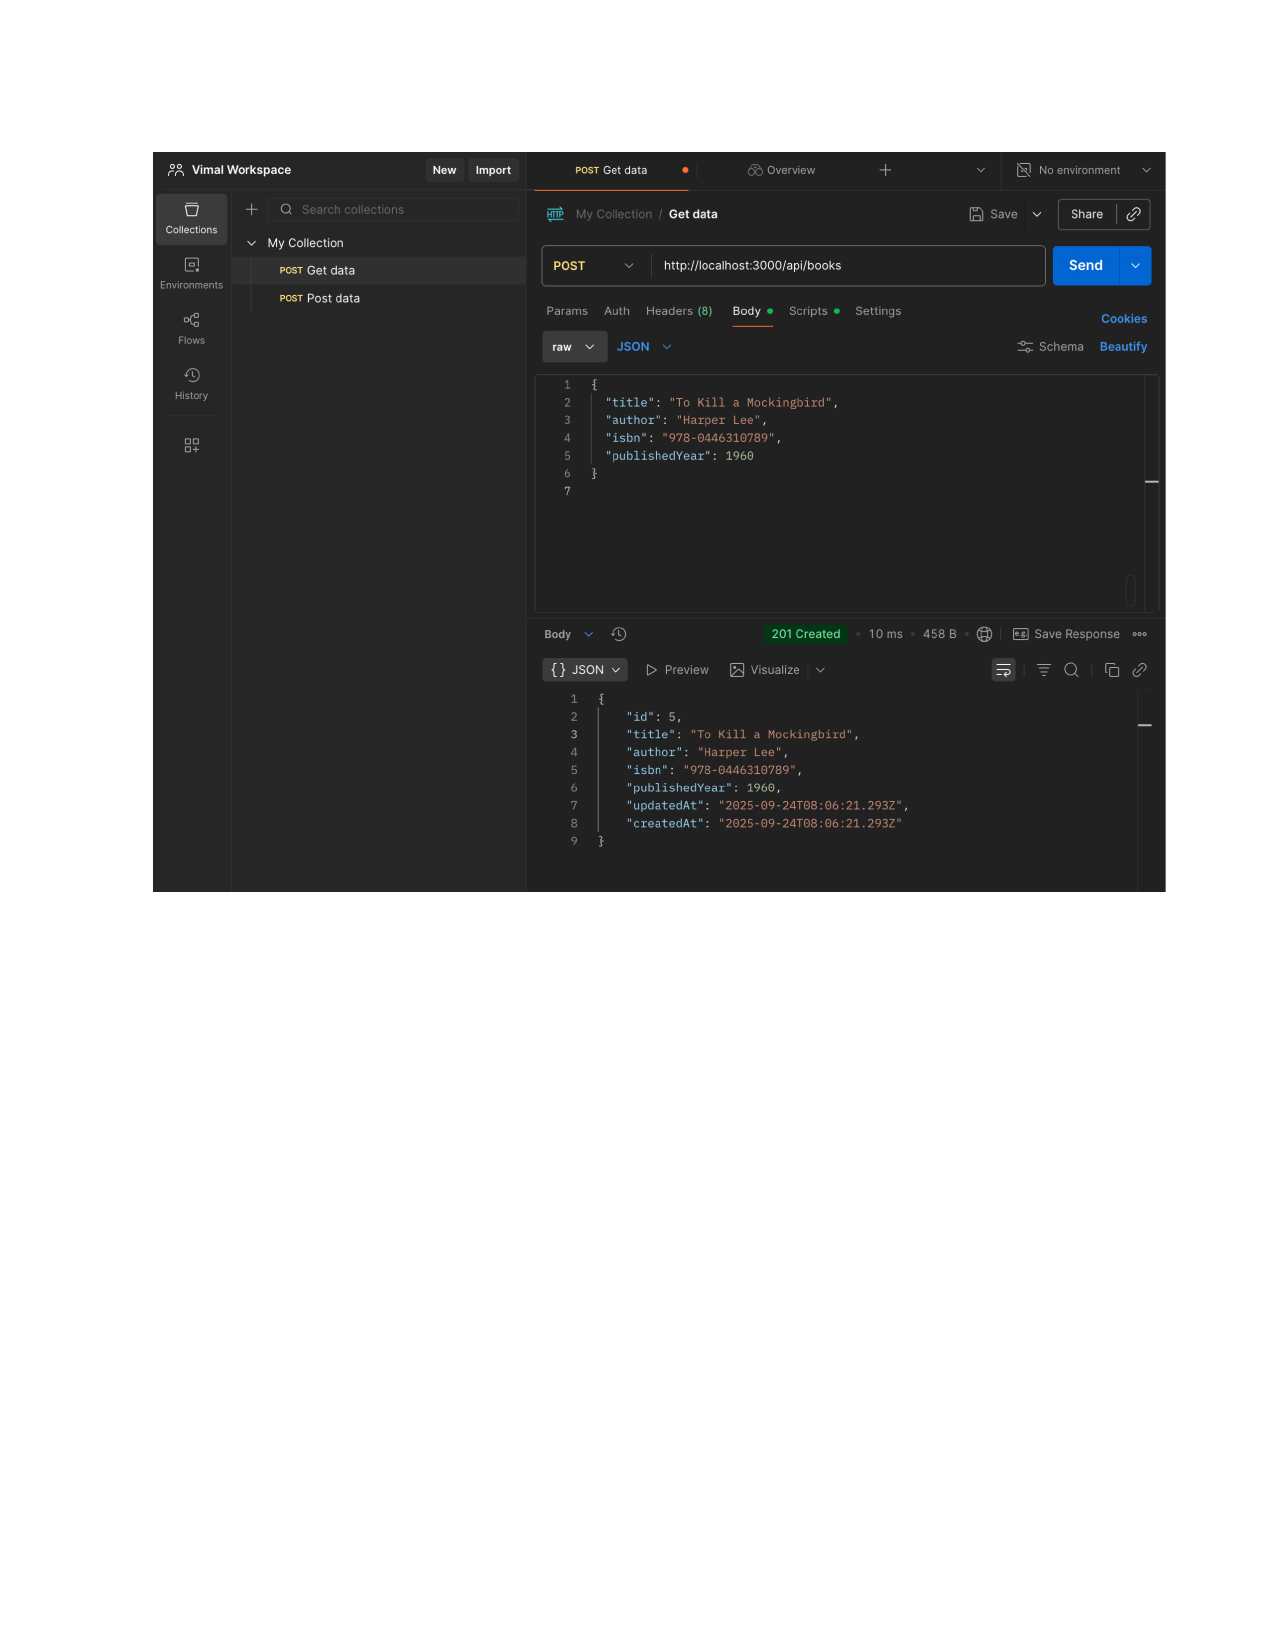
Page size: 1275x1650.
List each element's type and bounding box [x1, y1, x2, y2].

picture [153, 152, 1166, 892]
